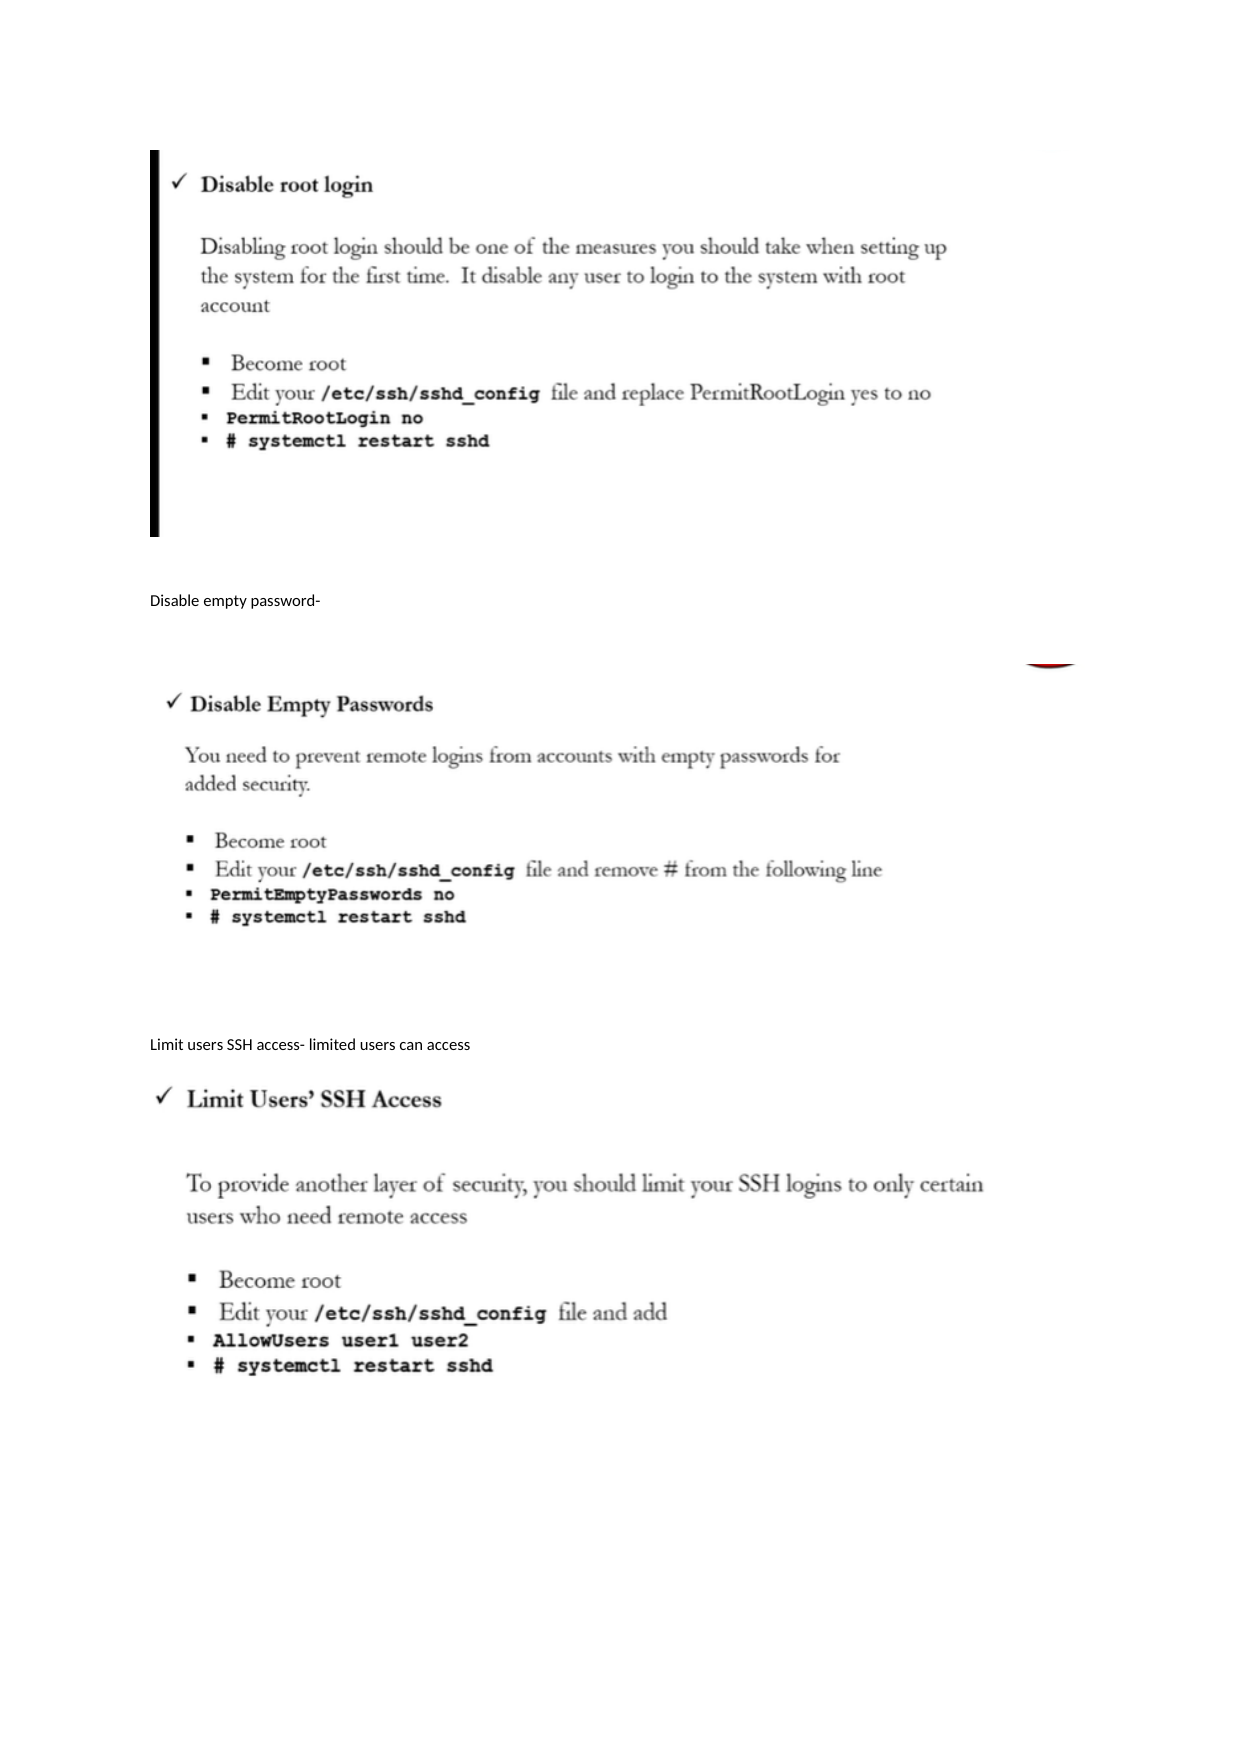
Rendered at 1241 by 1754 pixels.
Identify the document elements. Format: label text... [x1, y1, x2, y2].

picture [150, 1070, 1091, 1425]
picture [150, 664, 1091, 981]
text Limit users SSH access- limited users can access [150, 1034, 1090, 1054]
text Disable empty password- [150, 591, 1090, 611]
picture [150, 150, 1091, 537]
